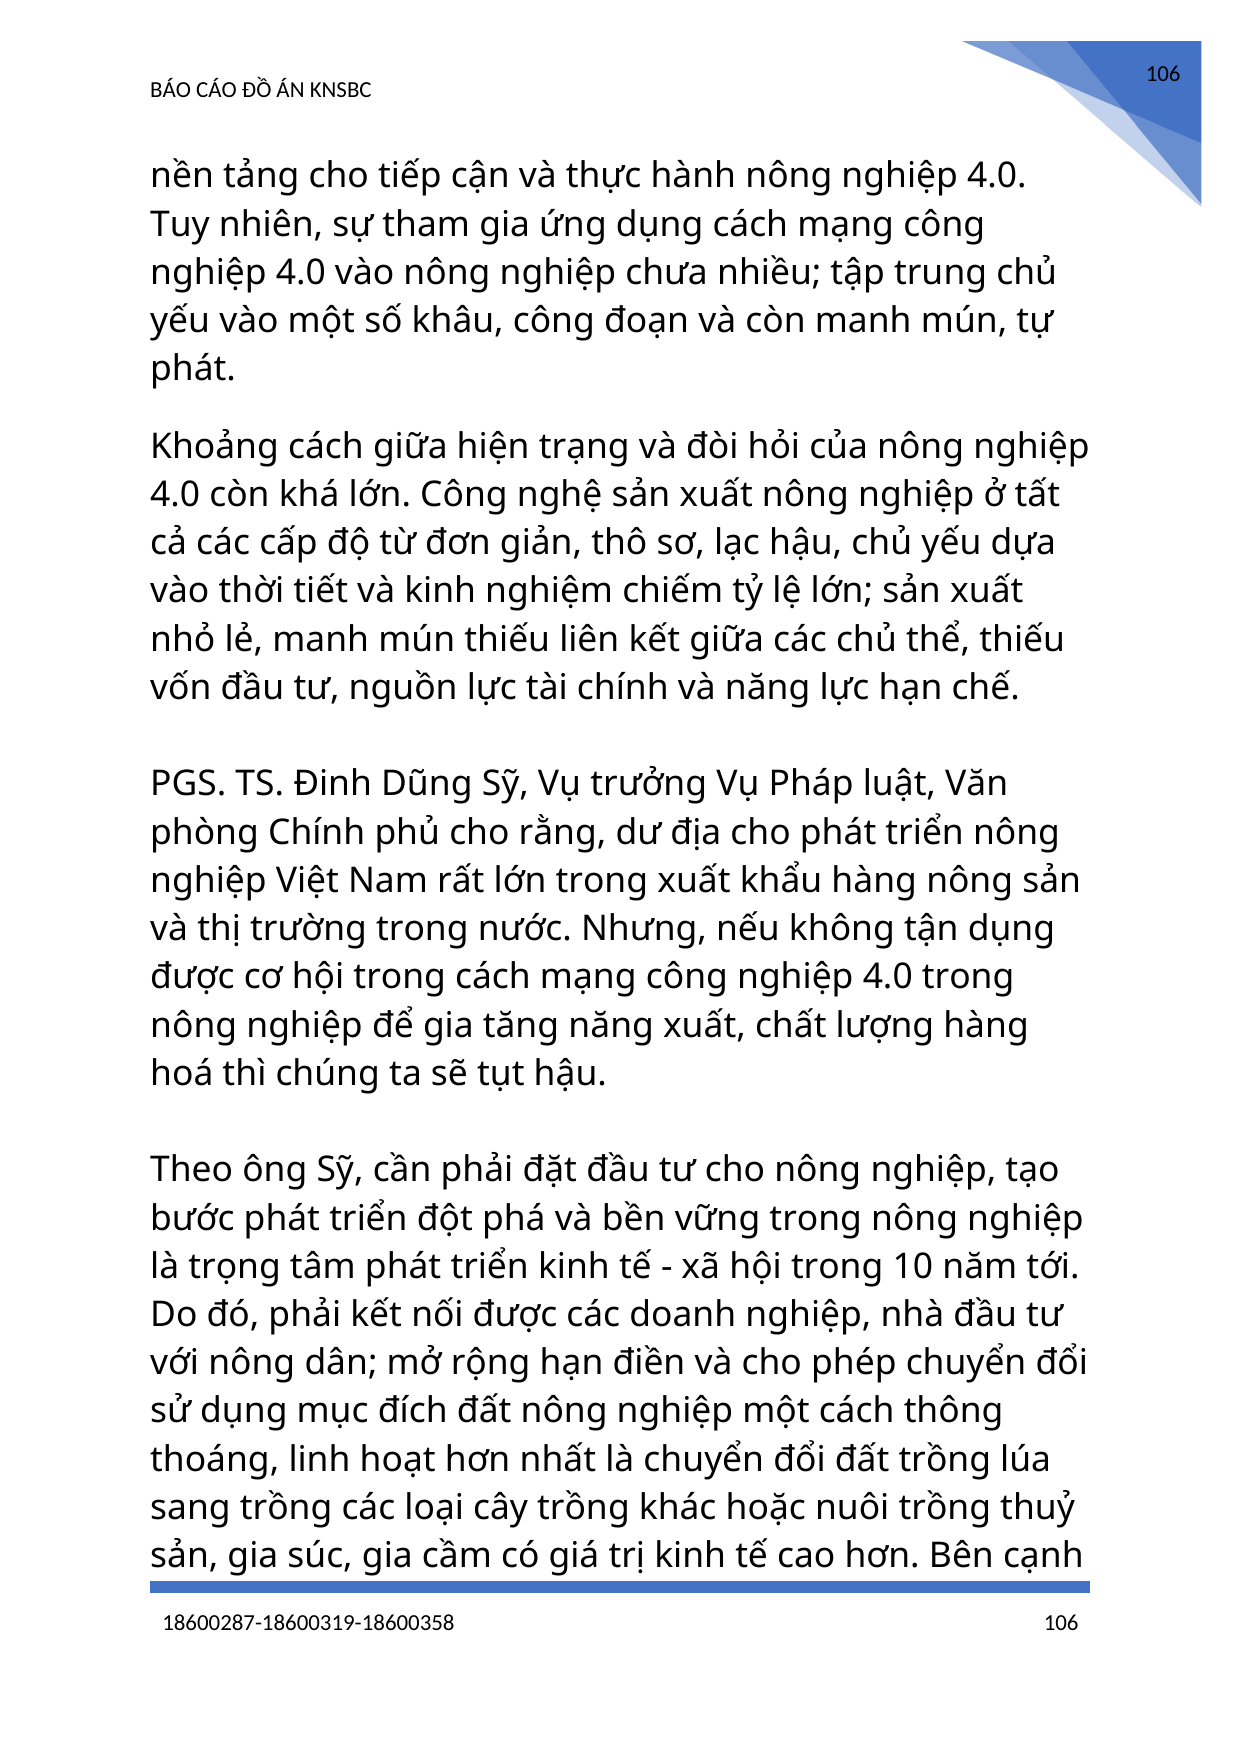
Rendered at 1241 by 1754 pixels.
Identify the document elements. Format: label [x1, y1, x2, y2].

text [150, 420, 1090, 1578]
picture [962, 41, 1202, 207]
text [150, 150, 1090, 391]
